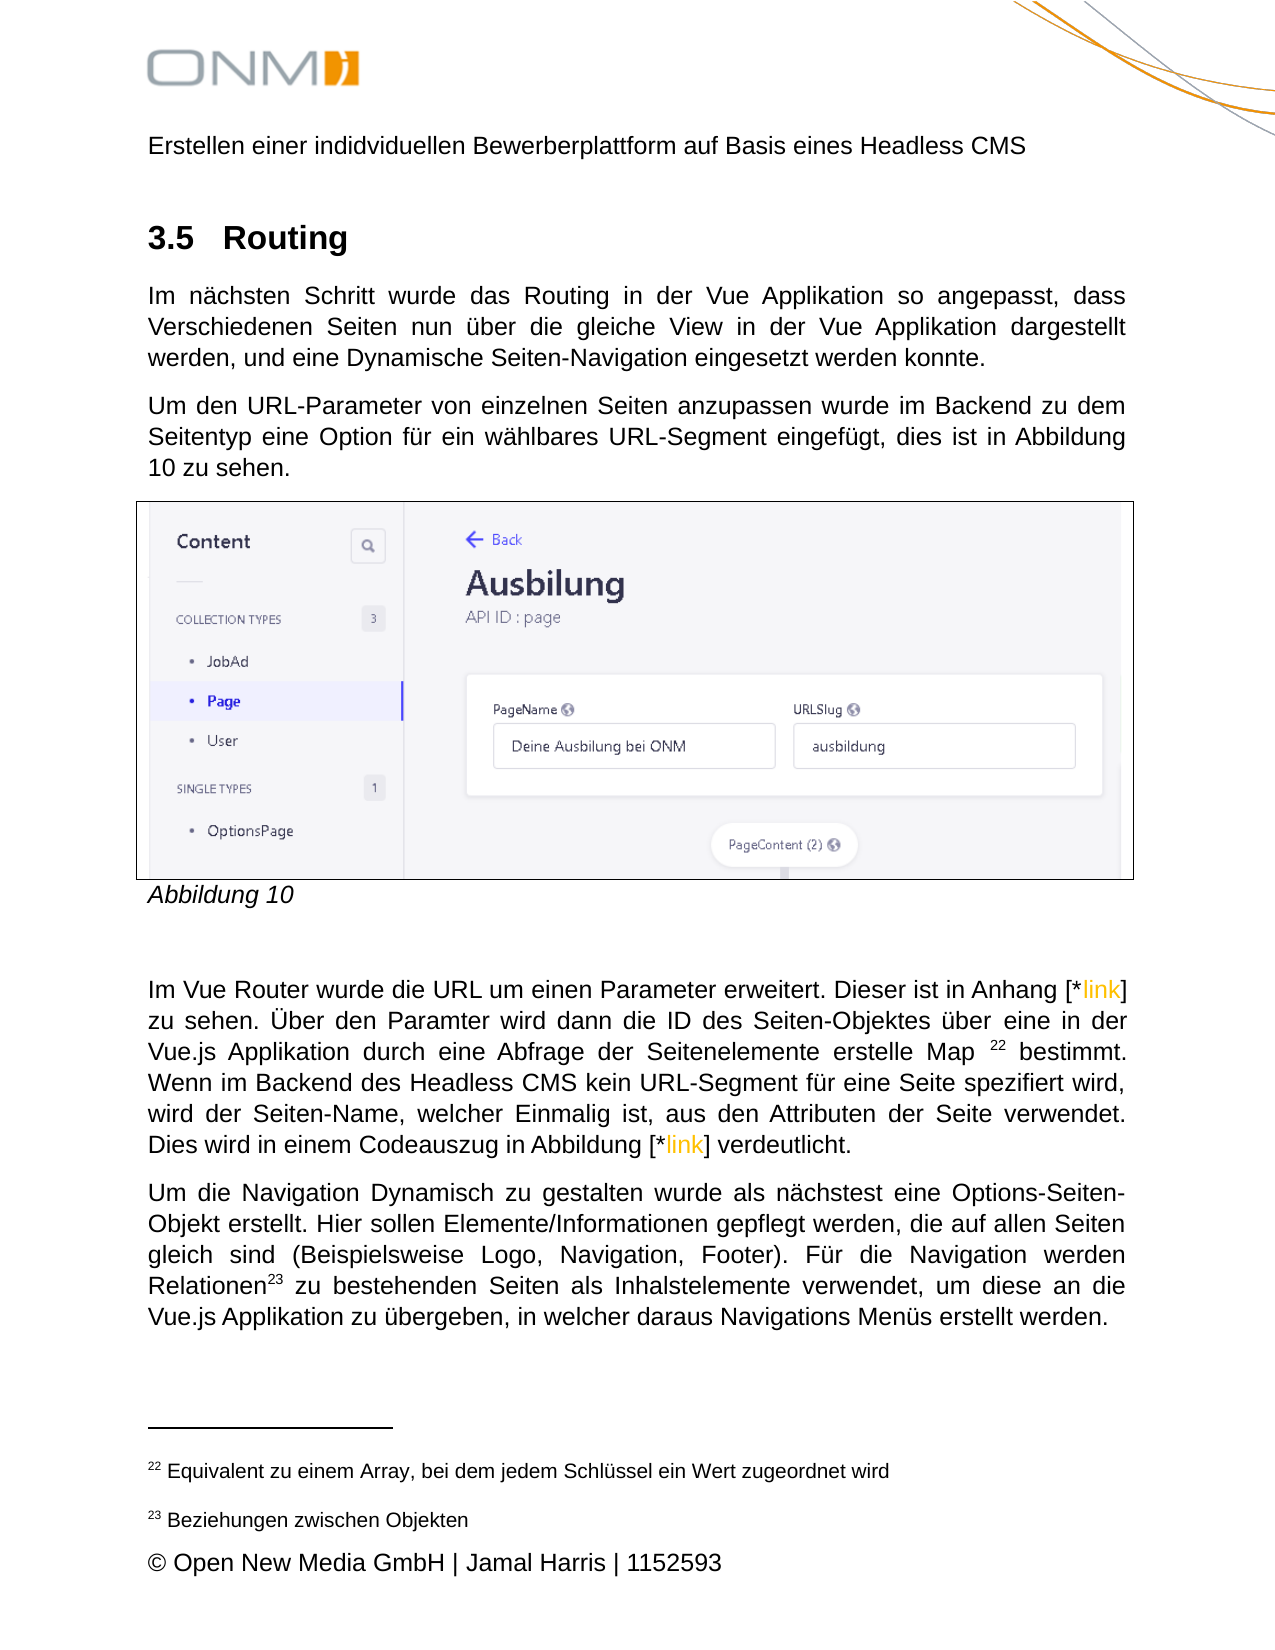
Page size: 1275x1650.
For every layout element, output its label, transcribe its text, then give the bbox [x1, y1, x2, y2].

text Abbildung 10 [148, 880, 1127, 908]
text Um die Navigation Dynamisch zu gestalten wurde als nächstest eine Options-Seiten-Objekt erstellt. Hier sollen Elemente/Informationen gepflegt werden, die auf allen Seiten gleich sind (Beispielsweise Logo, Navigation, Footer). Für die Navigation werden Relationen zu bestehenden Seiten als Inhalstelemente verwendet, um diese an die Vue.js Applikation zu übergeben, in welcher daraus Navigations Menüs erstellt werden. [148, 1178, 1127, 1331]
text Im nächsten Schritt wurde das Routing in der Vue Applikation so angepasst, dass Verschiedenen Seiten nun über die gleiche View in der Vue Applikation dargestellt werden, und eine Dynamische Seiten-Navigation eingesetzt werden konnte. [148, 281, 1127, 372]
table_header [1122, 502, 1133, 878]
picture [147, 502, 1122, 879]
table_header [137, 502, 147, 878]
subtitle Routing [148, 218, 1127, 256]
text Im Vue Router wurde die URL um einen Parameter erweitert. Dieser ist in Anhang [*link] zu sehen. Über den Paramter wird dann die ID des Seiten-Objektes über eine in der Vue.js Applikation durch eine Abfrage der Seitenelemente erstelle Map bestimmt. Wenn im Backend des Headless CMS kein URL-Segment für eine Seite spezifiert wird, wird der Seiten-Name, welcher Einmalig ist, aus den Attributen der Seite verwendet. Dies wird in einem Codeauszug in Abbildung [*link] verdeutlicht. [148, 975, 1127, 1159]
picture [116, 0, 413, 104]
text Um den URL-Parameter von einzelnen Seiten anzupassen wurde im Backend zu dem Seitentyp eine Option für ein wählbares URL-Segment eingefügt, dies ist in Abbildung 10 zu sehen. [148, 391, 1127, 482]
picture [1000, 1, 1275, 147]
